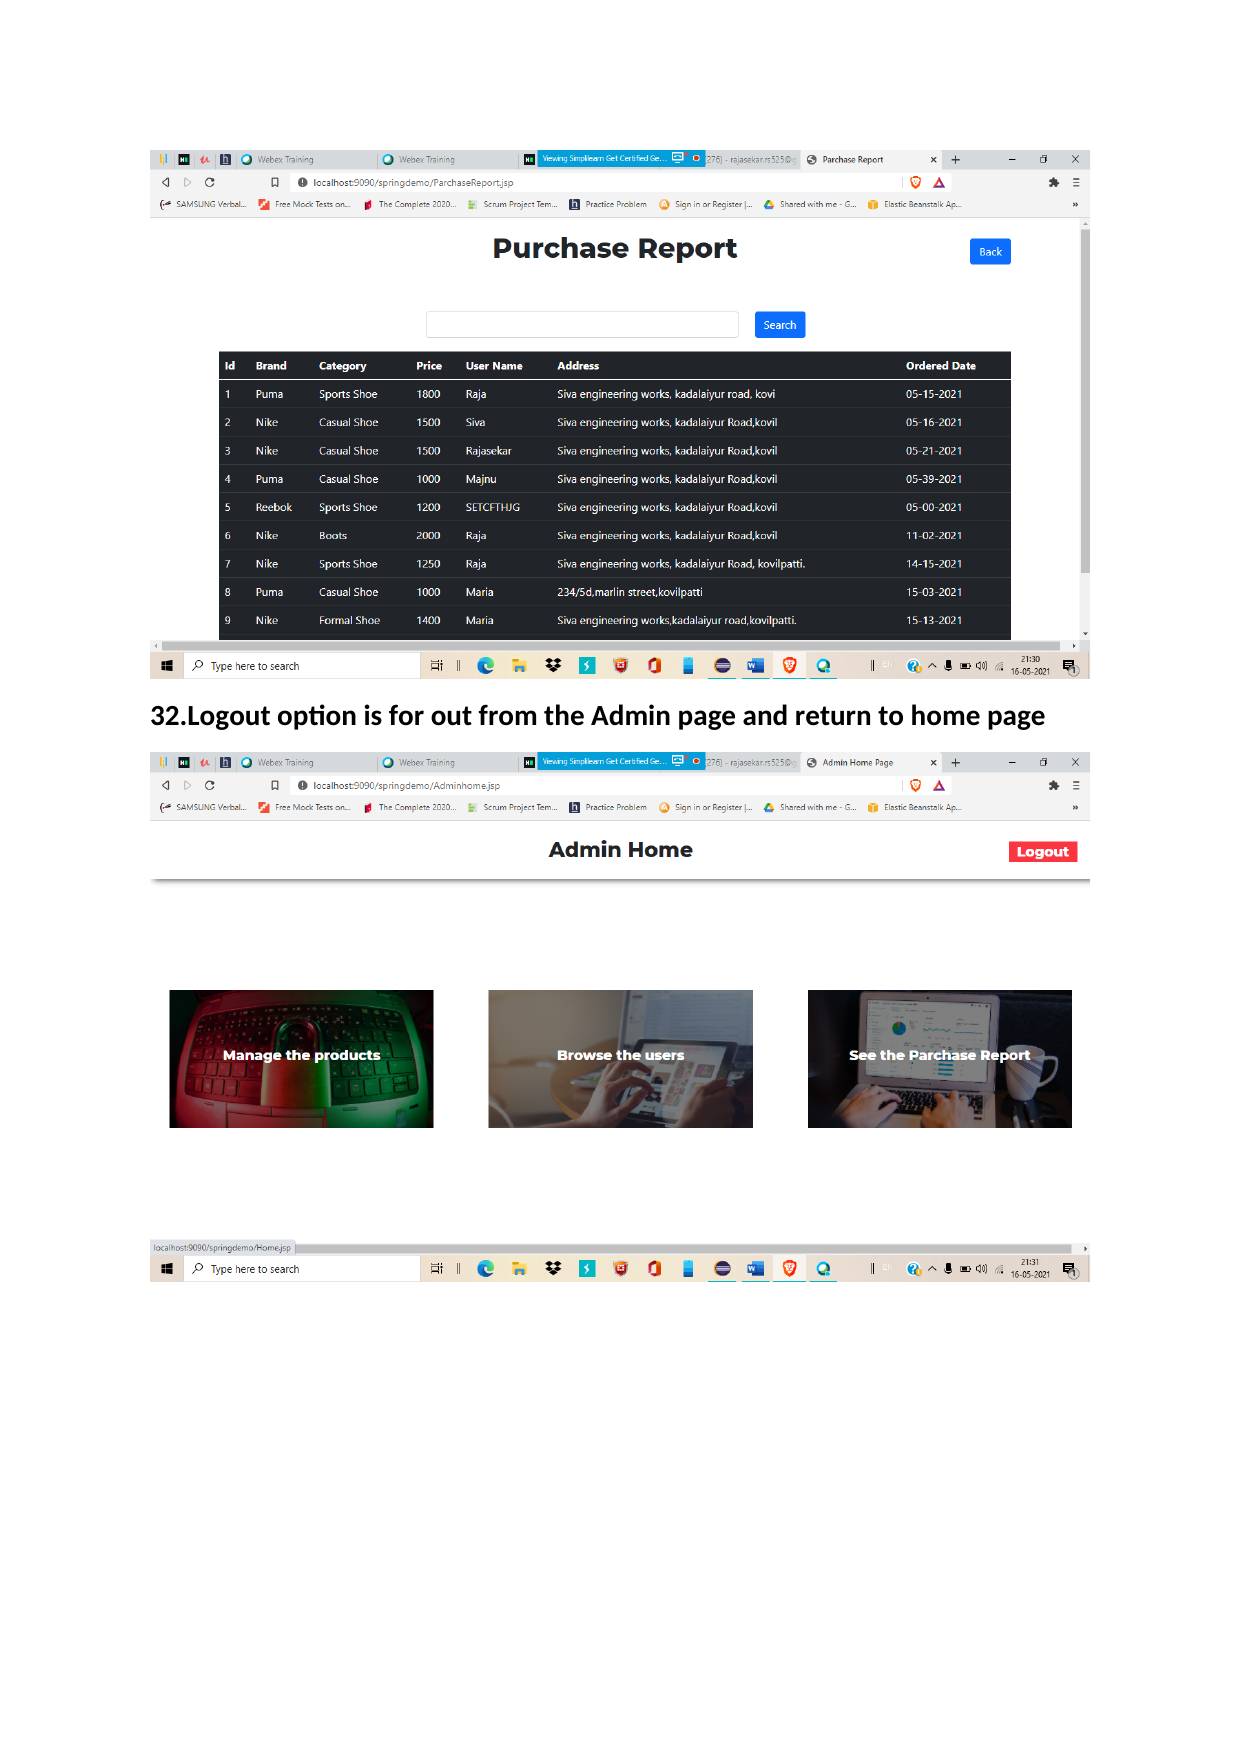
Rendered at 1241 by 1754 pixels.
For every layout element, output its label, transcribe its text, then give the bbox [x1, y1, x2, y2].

text 32.Logout option is for out from the Admin page and return to home page [150, 697, 1090, 733]
picture [150, 150, 1091, 679]
picture [150, 752, 1091, 1282]
